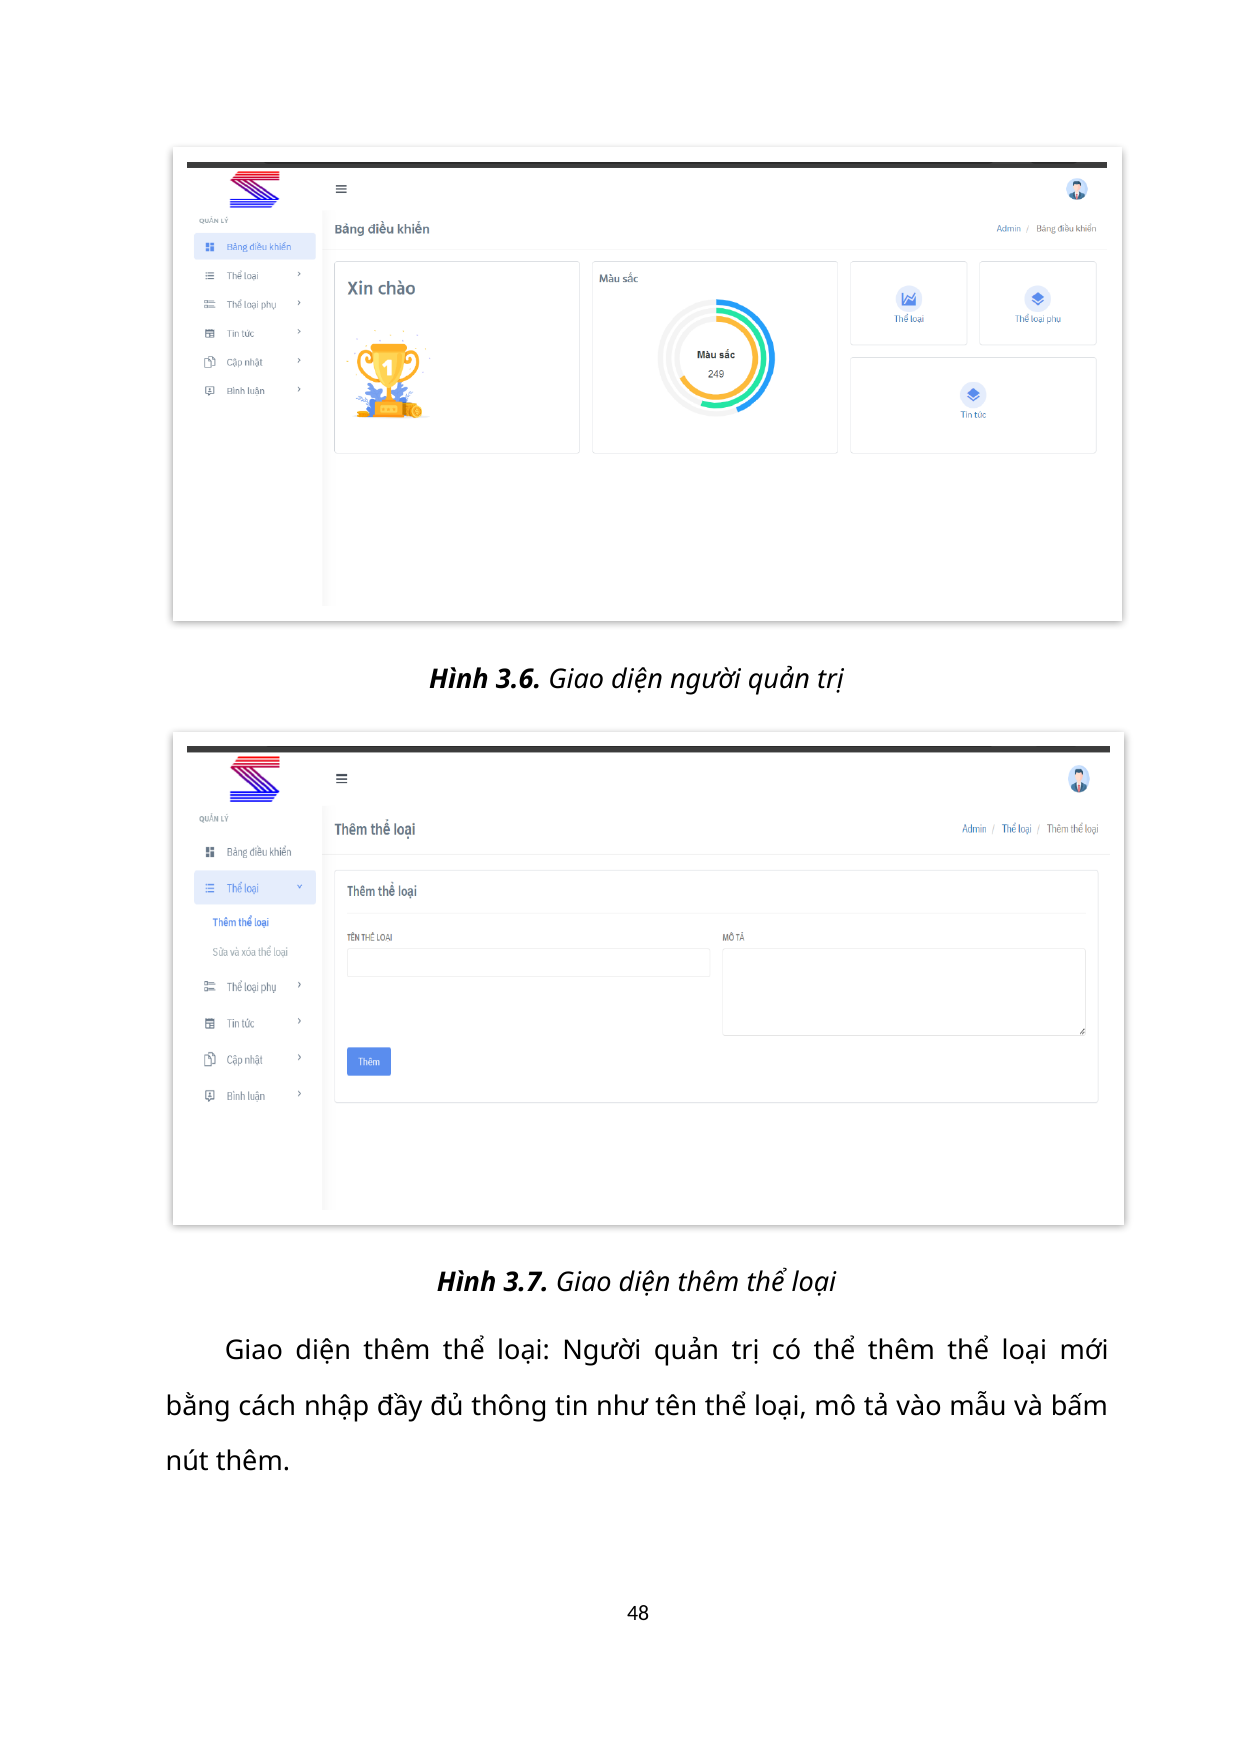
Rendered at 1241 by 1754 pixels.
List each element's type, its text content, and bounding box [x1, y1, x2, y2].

text Hình 3.6. Giao diện người quản trị [165, 660, 1110, 697]
text Hình 3.7. Giao diện thêm thể loại [165, 1263, 1110, 1300]
picture [187, 162, 1107, 606]
picture [187, 746, 1110, 1210]
text Giao diện thêm thể loại: Người quản trị có thể thêm thể loại mới bằng cách nhập đầy đủ thông tin như tên thể loại, mô tả vào mẫu và bấm nút thêm. [165, 1331, 1110, 1478]
